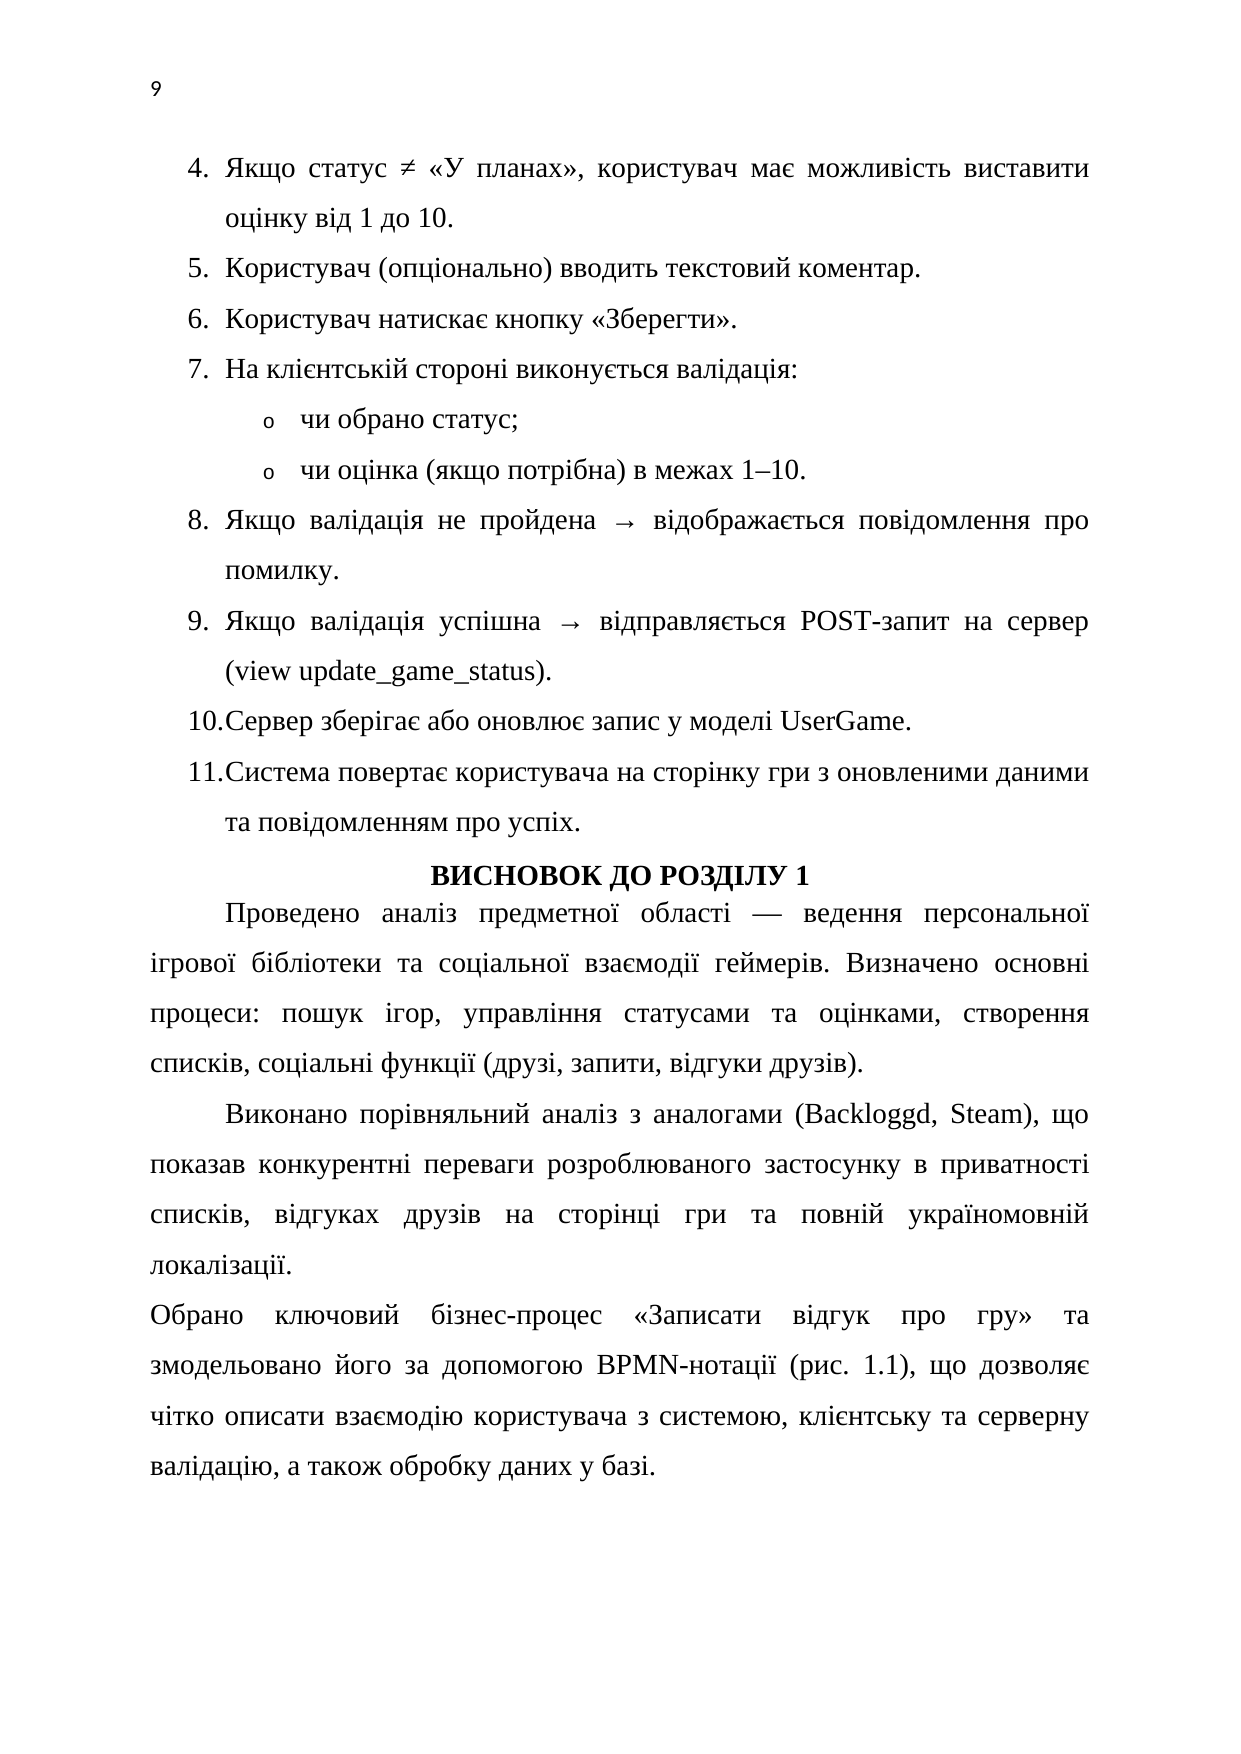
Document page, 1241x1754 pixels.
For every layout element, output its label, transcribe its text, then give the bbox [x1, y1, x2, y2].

text Проведено аналіз предметної області — ведення персональної ігрової бібліотеки та соціальної взаємодії геймерів. Визначено основні процеси: пошук ігор, управління статусами та оцінками, створення списків, соціальні функції (друзі, запити, відгуки друзів). [150, 895, 1090, 1079]
list На клієнтській стороні виконується валідація: [187, 351, 1090, 385]
subtitle ВИСНОВОК ДО РОЗДІЛУ 1 [150, 858, 1090, 892]
list Користувач (опціонально) вводить текстовий коментар. [187, 251, 1090, 284]
list Система повертає користувача на сторінку гри з оновленими даними та повідомленням про успіх. [187, 754, 1090, 838]
list Якщо статус ≠ «У планах», користувач має можливість виставити оцінку від 1 до 10. [187, 150, 1090, 234]
list Якщо валідація успішна → відправляється POST-запит на сервер (view update_game_status). [187, 603, 1090, 687]
list чи обрано статус; [262, 402, 1090, 435]
list Користувач натискає кнопку «Зберегти». [187, 301, 1090, 334]
text Виконано порівняльний аналіз з аналогами (Backloggd, Steam), що показав конкурентні переваги розроблюваного застосунку в приватності списків, відгуках друзів на сторінці гри та повній україномовній локалізації. [150, 1096, 1090, 1280]
list чи оцінка (якщо потрібна) в межах 1–10. [262, 452, 1090, 485]
text Обрано ключовий бізнес-процес «Записати відгук про гру» та змодельовано його за допомогою BPMN-нотації (рис. 1.1), що дозволяє чітко описати взаємодію користувача з системою, клієнтську та серверну валідацію, а також обробку даних у базі. [150, 1297, 1090, 1482]
list Сервер зберігає або оновлює запис у моделі UserGame. [187, 703, 1090, 737]
list Якщо валідація не пройдена → відображається повідомлення про помилку. [187, 502, 1090, 586]
